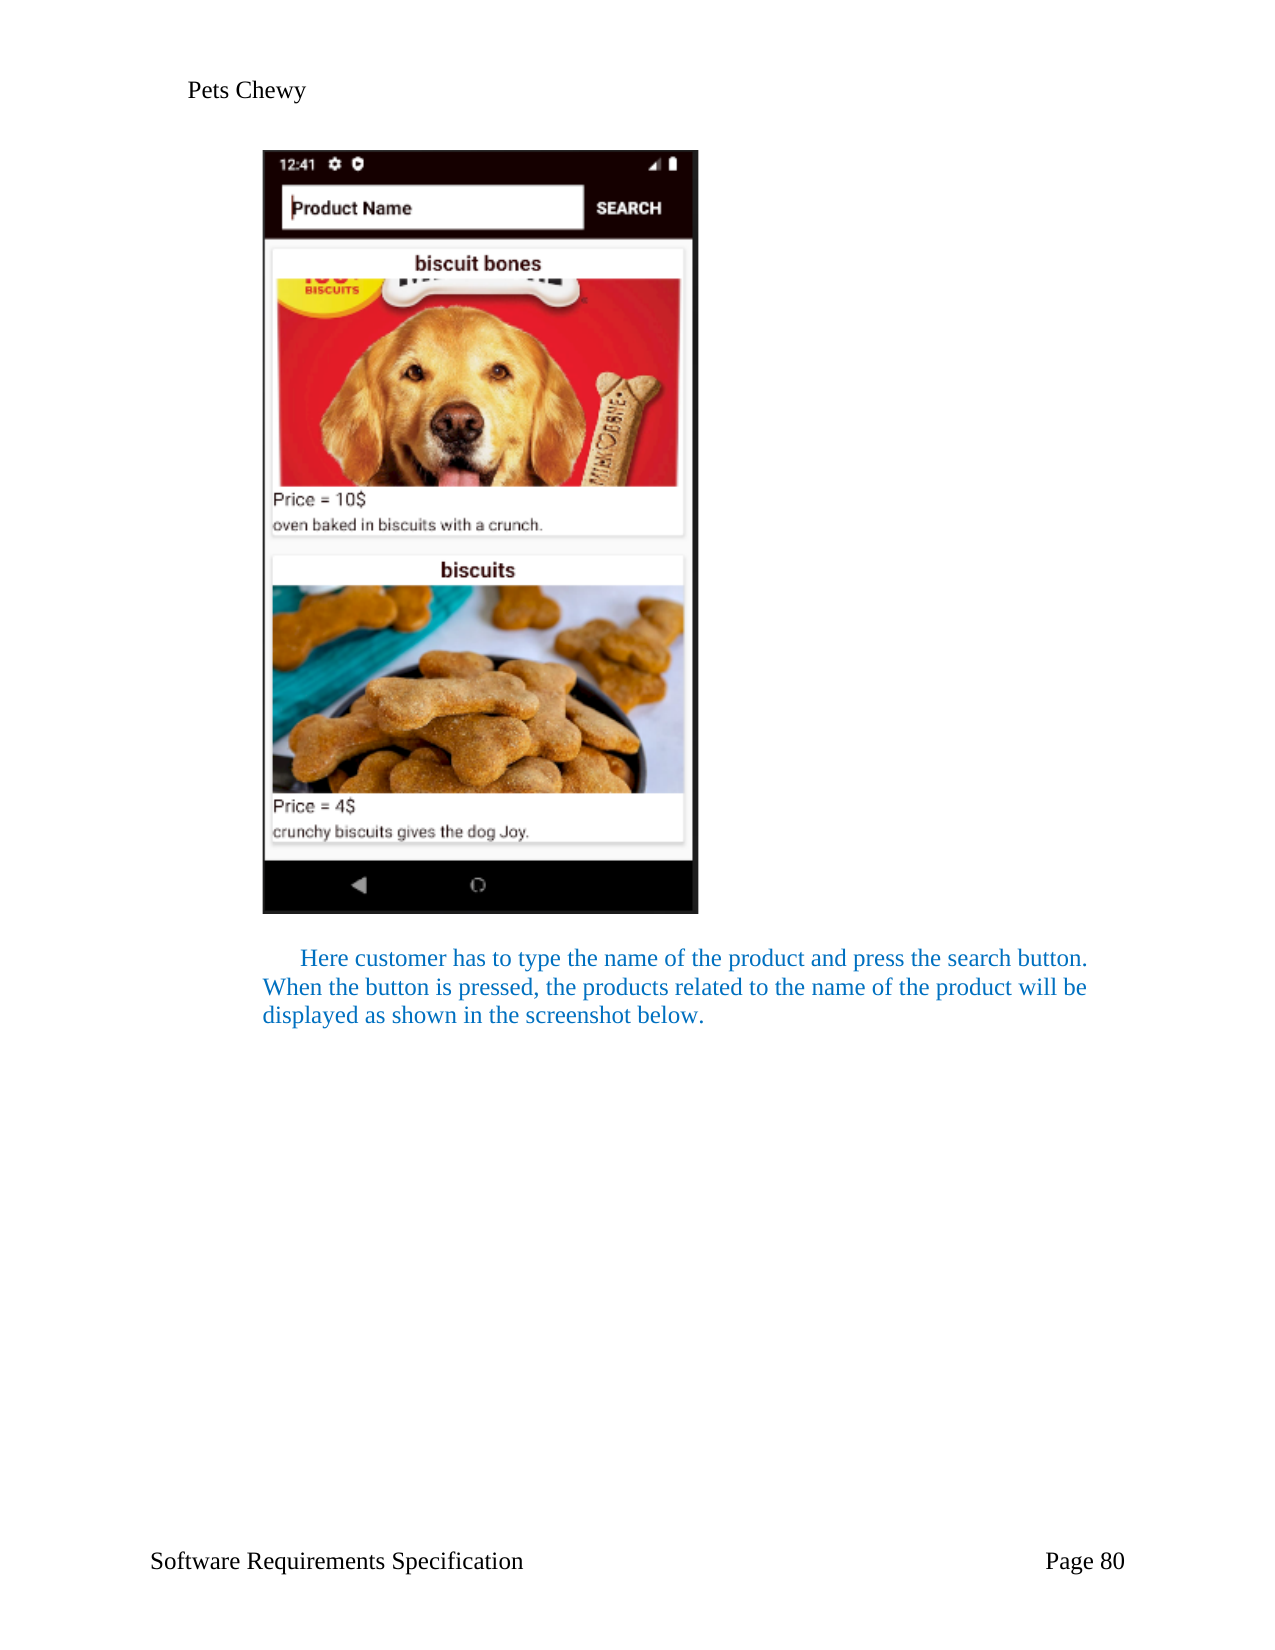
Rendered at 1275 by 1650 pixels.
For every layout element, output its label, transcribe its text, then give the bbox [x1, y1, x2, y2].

list Here customer has to type the name of the product and press the search button. When the button is pressed, the products related to the name of the product will be displayed as shown in the screenshot below. [262, 943, 1125, 1029]
picture [262, 150, 699, 914]
